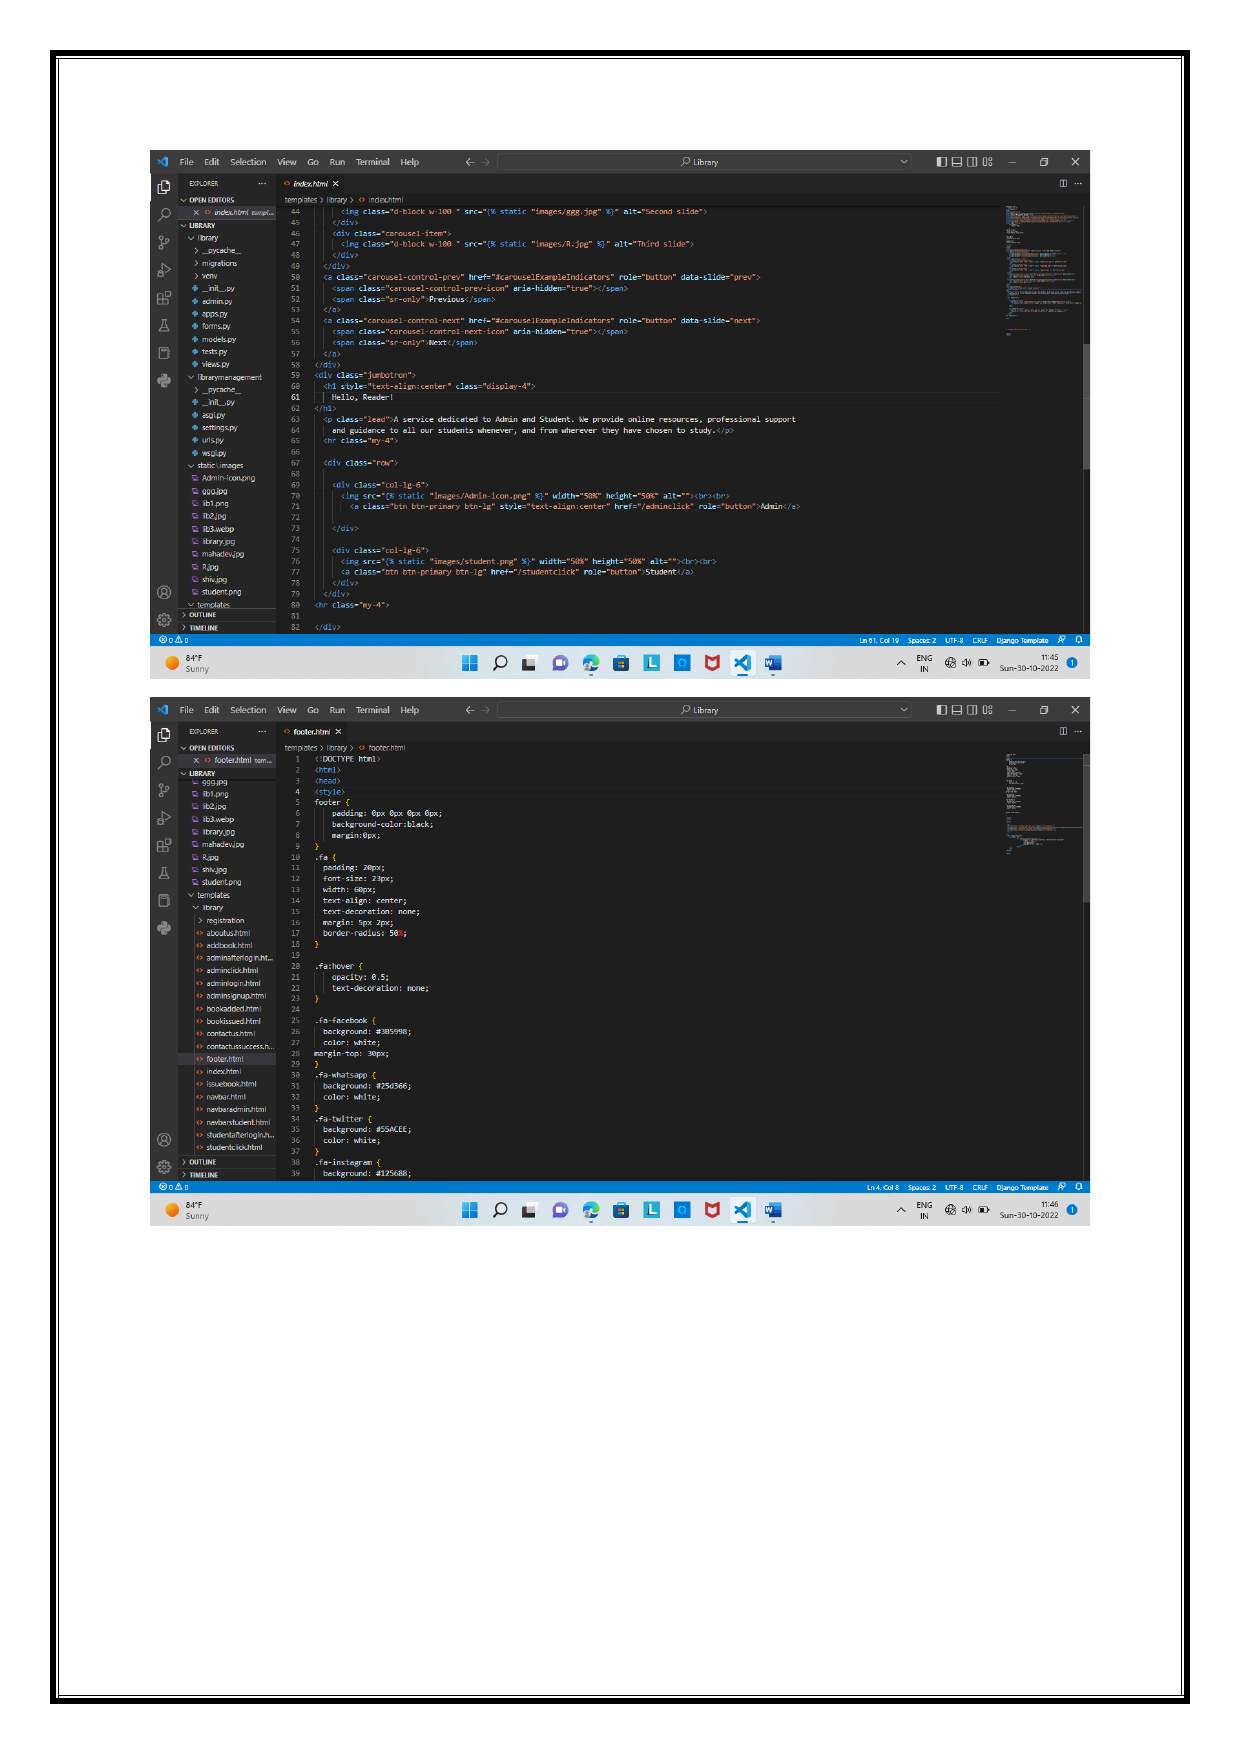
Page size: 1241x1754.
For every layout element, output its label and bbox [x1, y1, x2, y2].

picture [150, 150, 1091, 679]
picture [150, 697, 1091, 1226]
